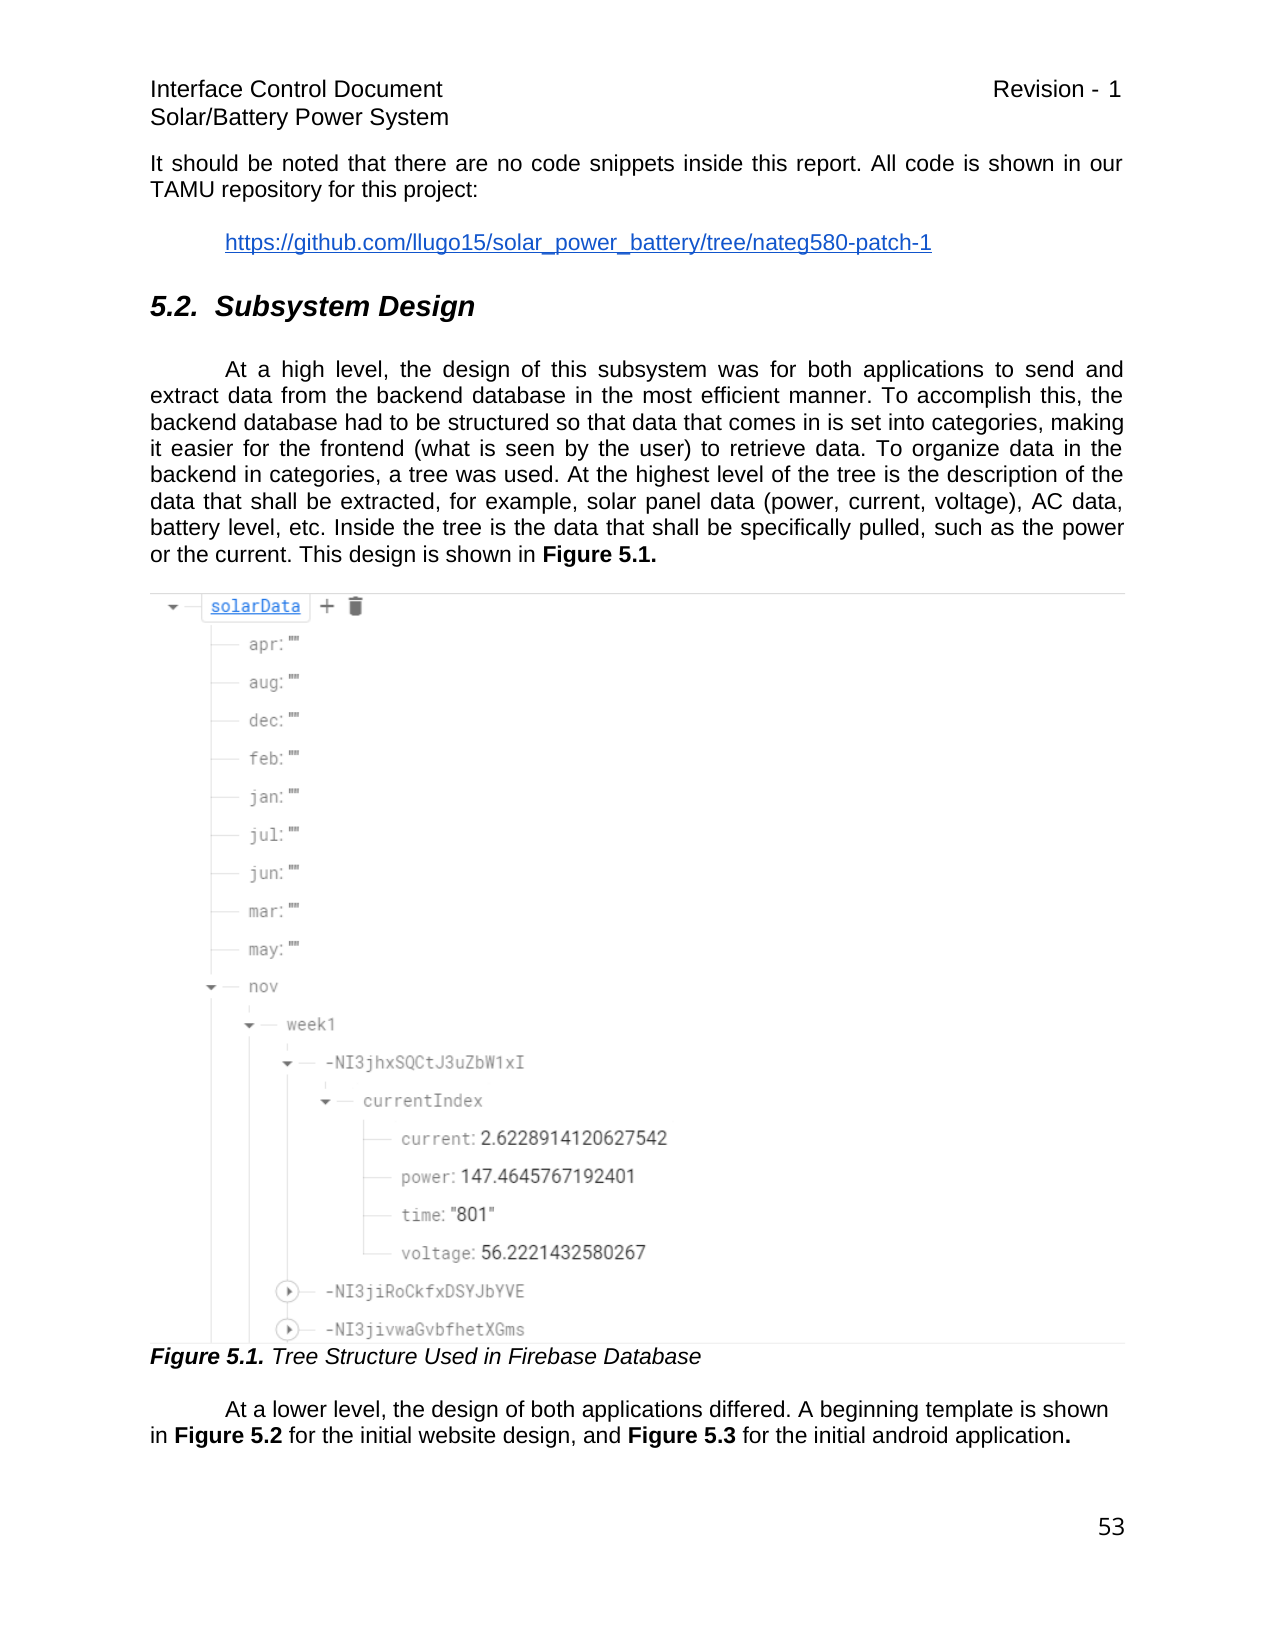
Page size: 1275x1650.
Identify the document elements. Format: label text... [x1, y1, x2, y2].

text Figure 5.1. Tree Structure Used in Firebase Database [150, 1344, 1125, 1369]
text At a high level, the design of this subsystem was for both applications to send and extract data from the backend database in the most efficient manner. To accomplish this, the backend database had to be structured so that data that comes in is set into categories, making it easier for the frontend (what is seen by the user) to retrieve data. To organize data in the backend in categories, a tree was used. At the highest level of the tree is the description of the data that shall be extracted, for example, solar panel data (power, current, voltage), AC data, battery level, etc. Inside the tree is the data that shall be specifically pulled, such as the power or the current. This design is shown in Figure 5.1. [150, 356, 1125, 567]
text It should be noted that there are no code snippets inside this report. All code is shown in our TAMU repository for this project: [150, 150, 1125, 203]
text https://github.com/llugo15/solar_power_battery/tree/nateg580-patch-1 [150, 229, 1125, 255]
text 5.2. Subsystem Design [150, 289, 1125, 322]
picture [150, 593, 1125, 1344]
text At a lower level, the design of both applications differed. A beginning template is shown in Figure 5.2 for the initial website design, and Figure 5.3 for the initial android application. [150, 1396, 1125, 1449]
